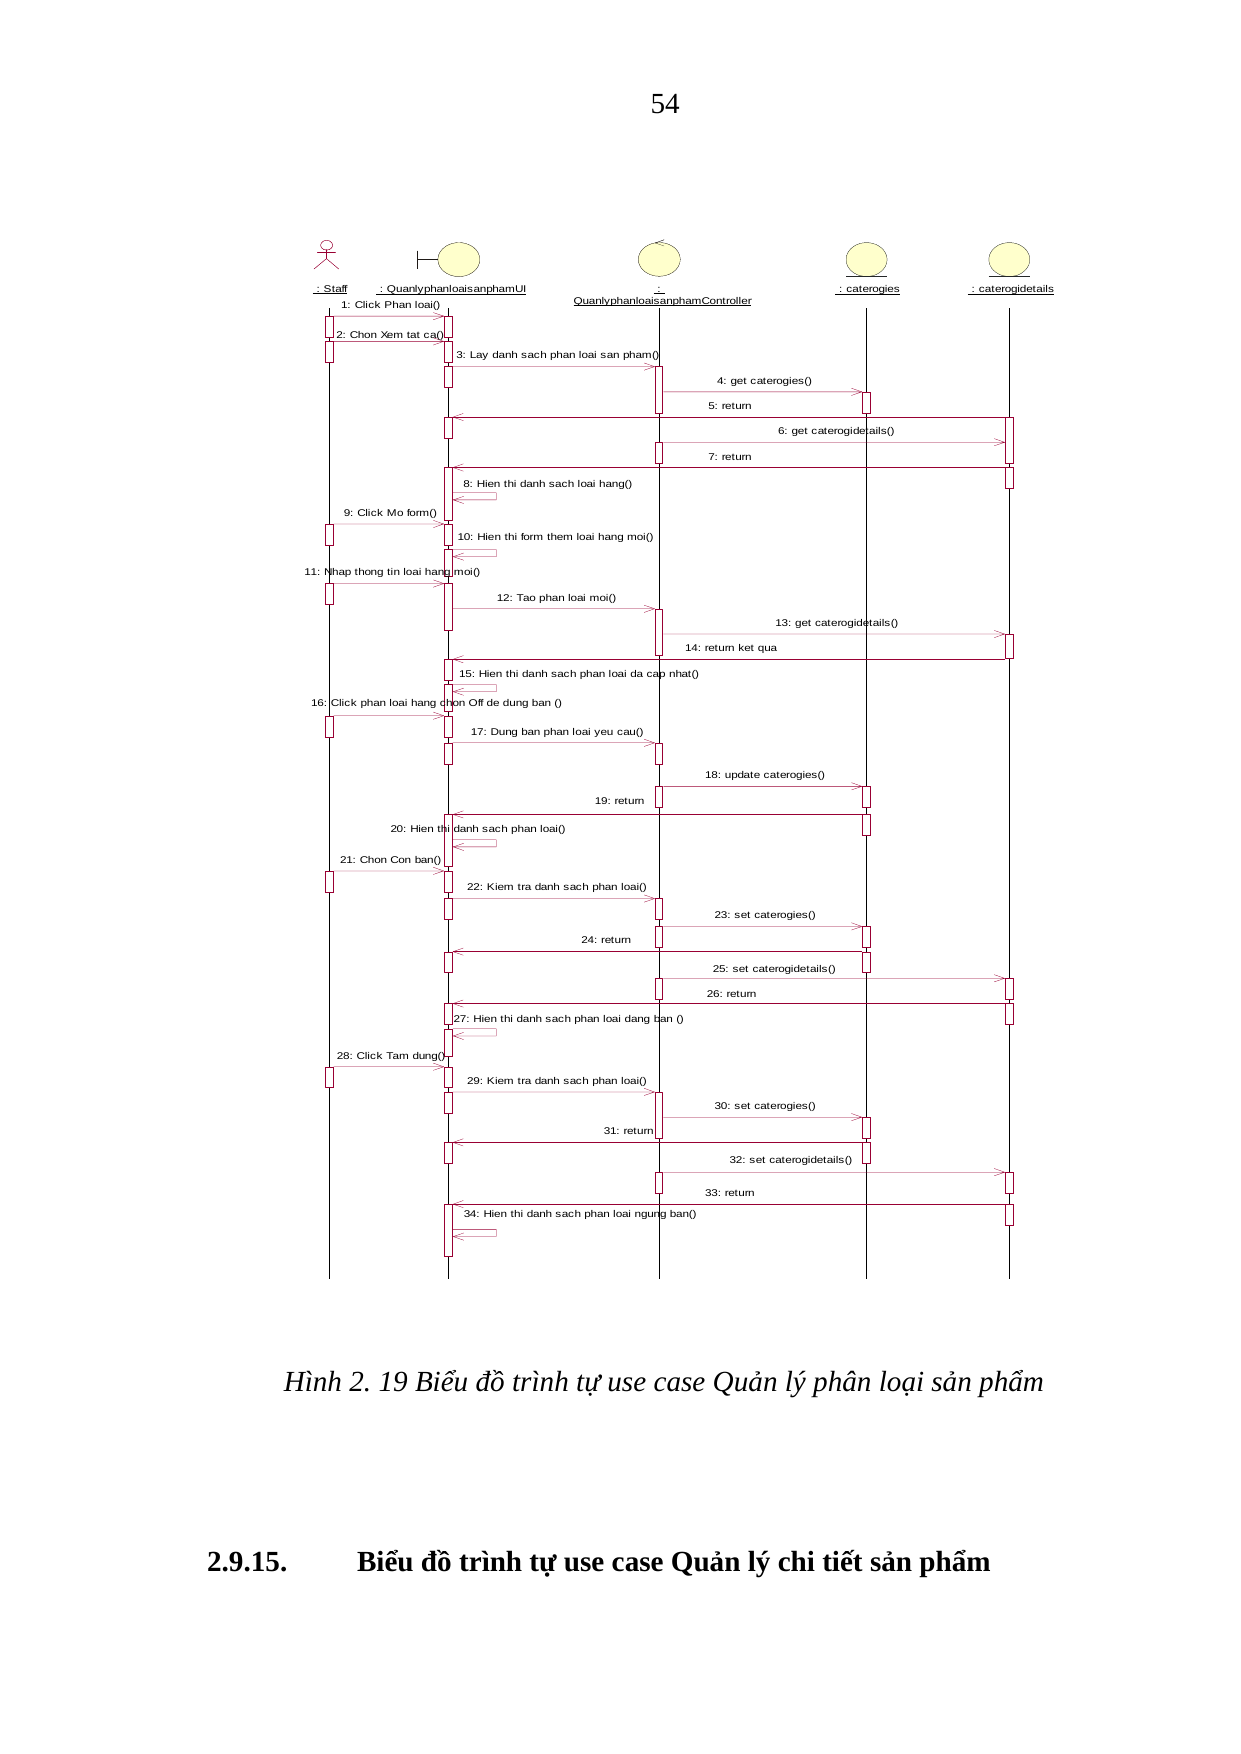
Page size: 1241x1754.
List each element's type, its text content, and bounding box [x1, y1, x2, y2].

text Hình 2. 19 Biểu đồ trình tự use case Quản lý phân loại sản phẩm [207, 1364, 1122, 1397]
list Biểu đồ trình tự use case Quản lý chi tiết sản phẩm [207, 1544, 1122, 1577]
